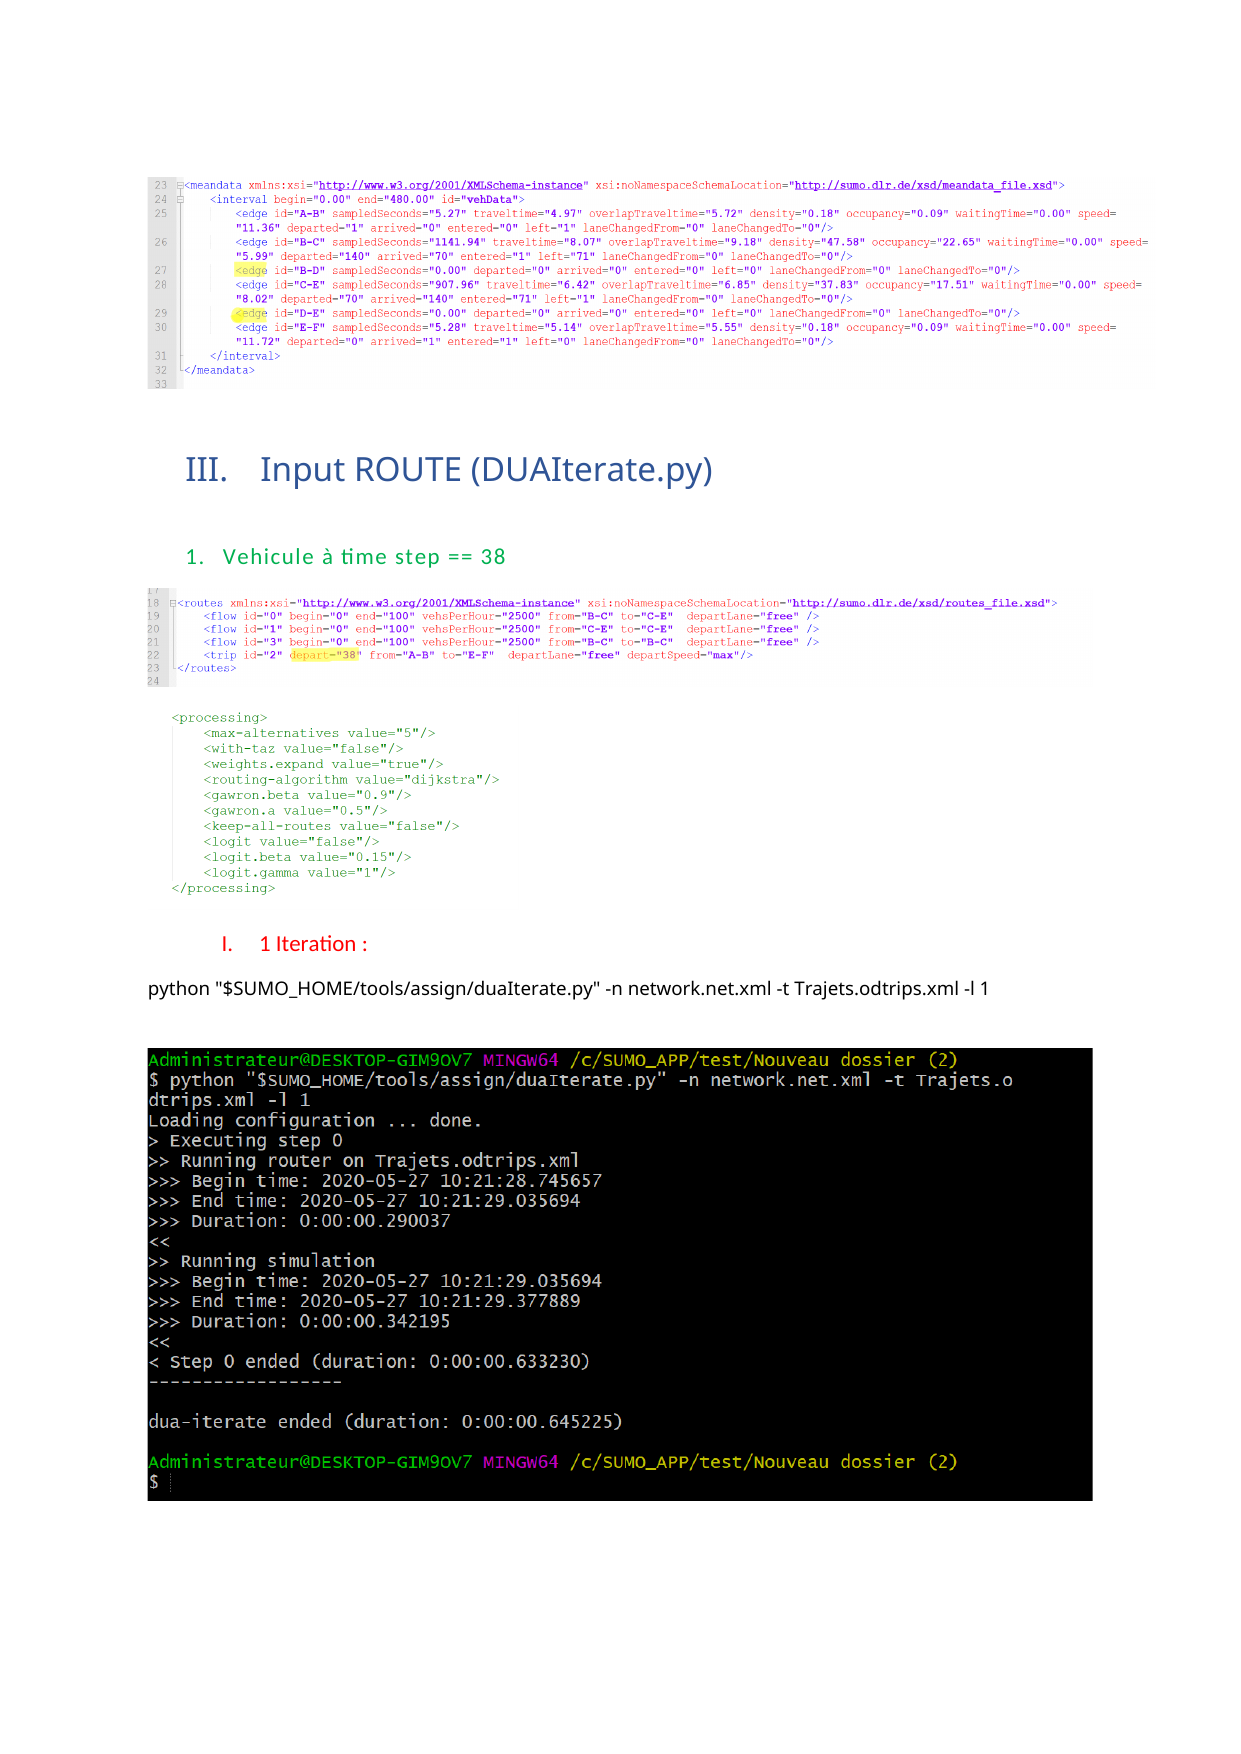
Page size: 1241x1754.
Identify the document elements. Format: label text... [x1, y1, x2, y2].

text python "$SUMO_HOME/tools/assign/duaIterate.py" -n network.net.xml -t Trajets.odtrips.xml -l 1 [148, 976, 1093, 1001]
subtitle Vehicule à time step == 38 [185, 542, 1093, 570]
picture [147, 705, 519, 910]
subtitle Input ROUTE (DUAIterate.py) [185, 446, 1093, 492]
list 1 Iteration : [221, 929, 1093, 957]
picture [147, 1048, 1093, 1501]
picture [147, 177, 1157, 389]
picture [147, 588, 1093, 687]
